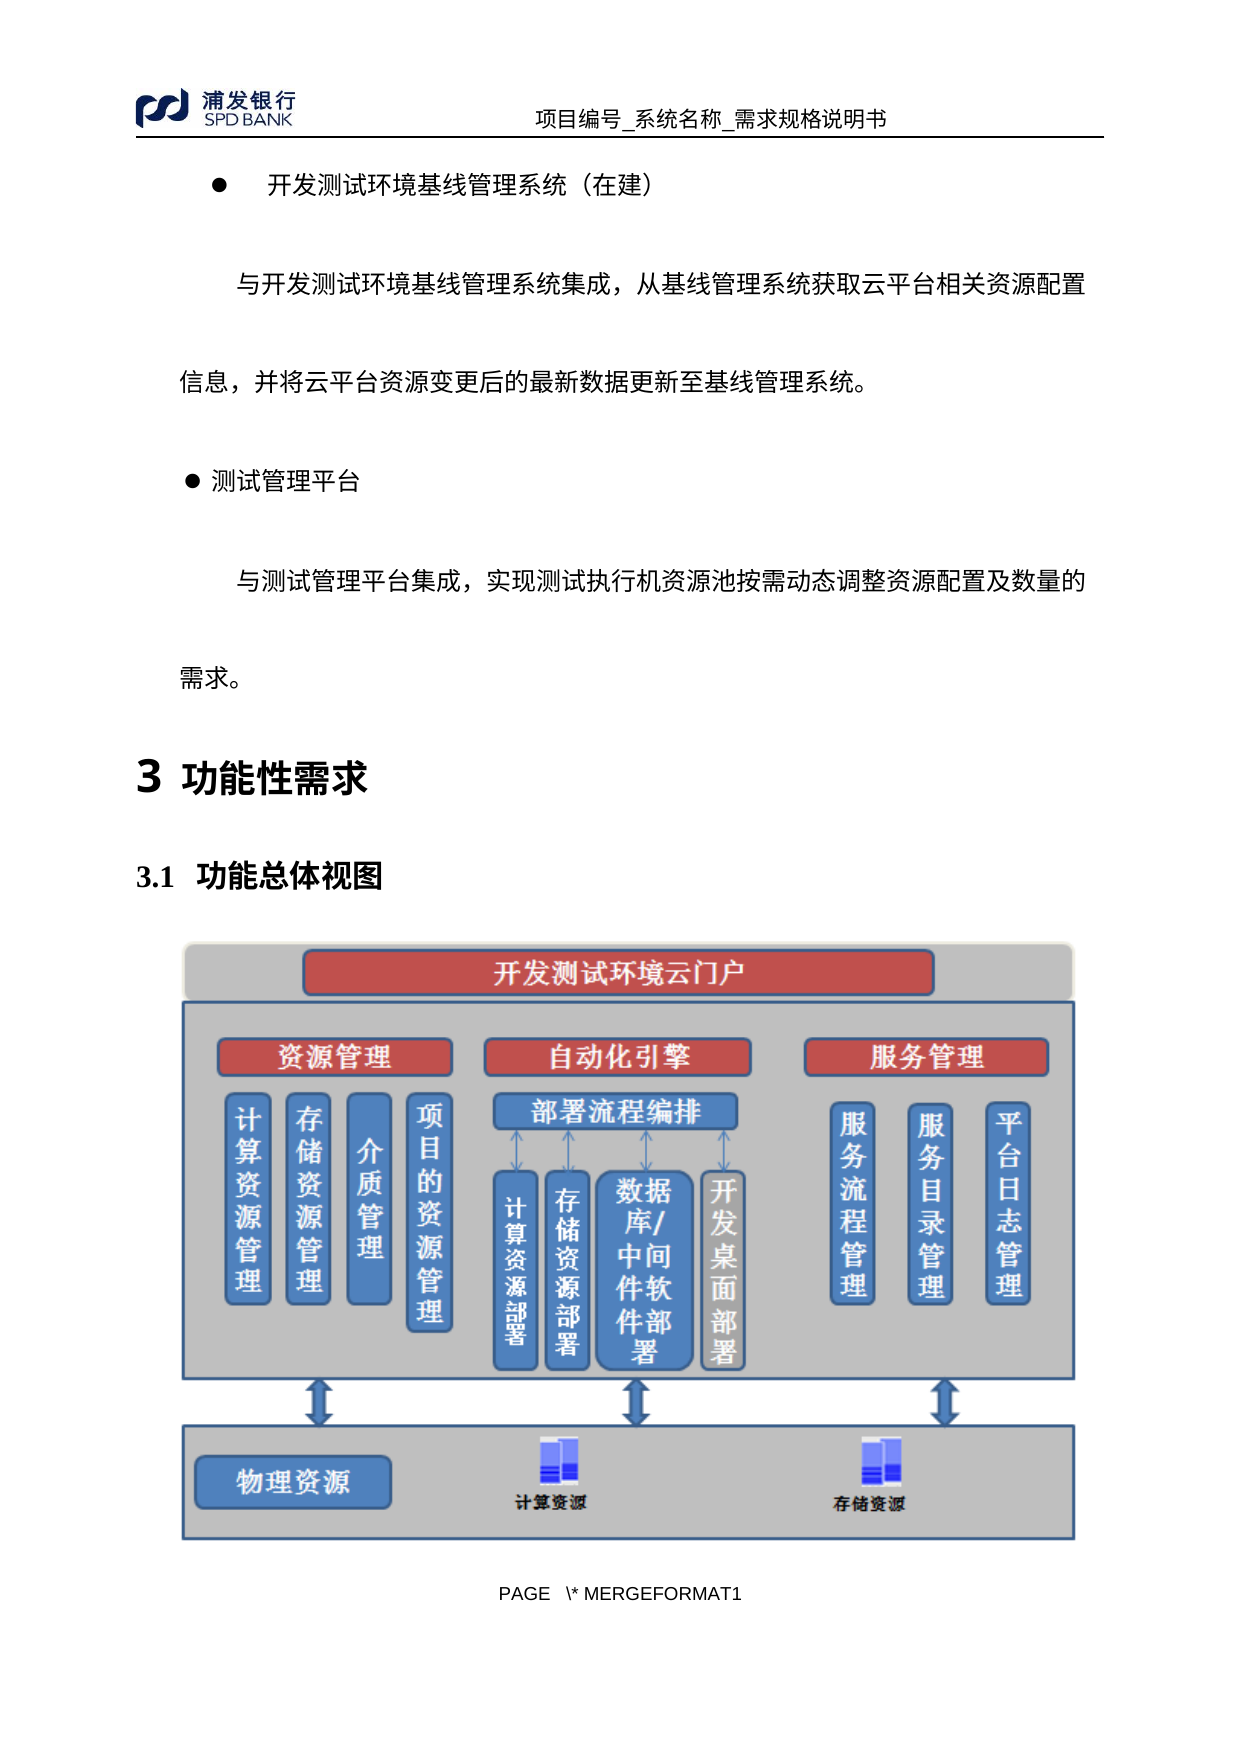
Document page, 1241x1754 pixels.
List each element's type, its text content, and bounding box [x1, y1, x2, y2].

picture [179, 940, 1080, 1545]
list 测试管理平台 [136, 447, 1104, 512]
text 与测试管理平台集成，实现测试执行机资源池按需动态调整资源配置及数量的需求。 [179, 547, 1104, 709]
subtitle 功能总体视图 [136, 853, 1104, 896]
picture [135, 88, 296, 128]
text 与开发测试环境基线管理系统集成，从基线管理系统获取云平台相关资源配置信息，并将云平台资源变更后的最新数据更新至基线管理系统。 [179, 251, 1104, 413]
subtitle 功能性需求 [136, 744, 1104, 806]
list 开发测试环境基线管理系统（在建） [210, 151, 1104, 216]
